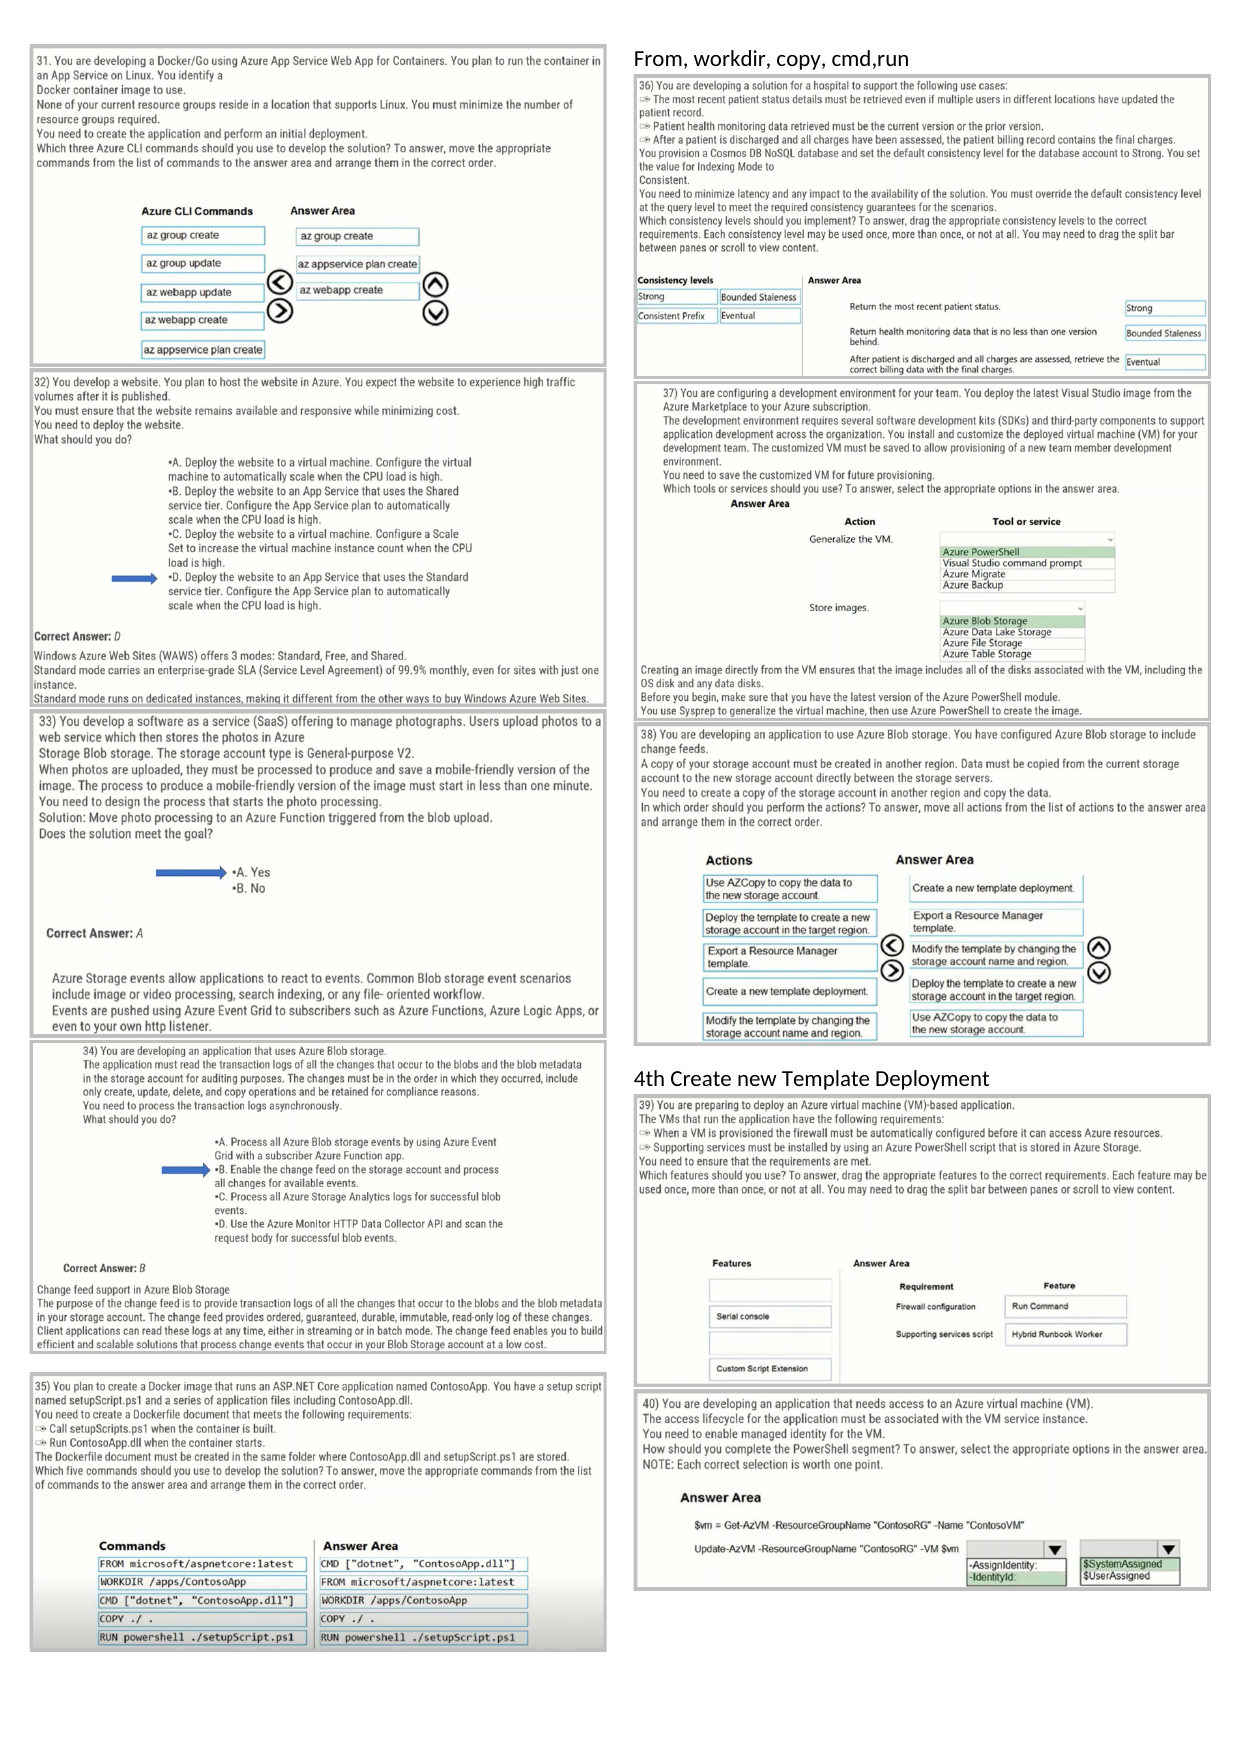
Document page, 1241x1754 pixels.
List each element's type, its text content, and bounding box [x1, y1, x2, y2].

picture [633, 381, 1211, 721]
picture [633, 1389, 1211, 1591]
picture [29, 368, 607, 707]
picture [29, 1372, 607, 1652]
text 4th Create new Template Deployment [634, 1064, 1211, 1094]
picture [29, 44, 607, 367]
picture [29, 1040, 607, 1354]
picture [633, 722, 1211, 1046]
picture [29, 709, 607, 1038]
picture [633, 74, 1211, 379]
text From, workdir, copy, cmd,run [634, 44, 1211, 74]
picture [633, 1094, 1211, 1387]
